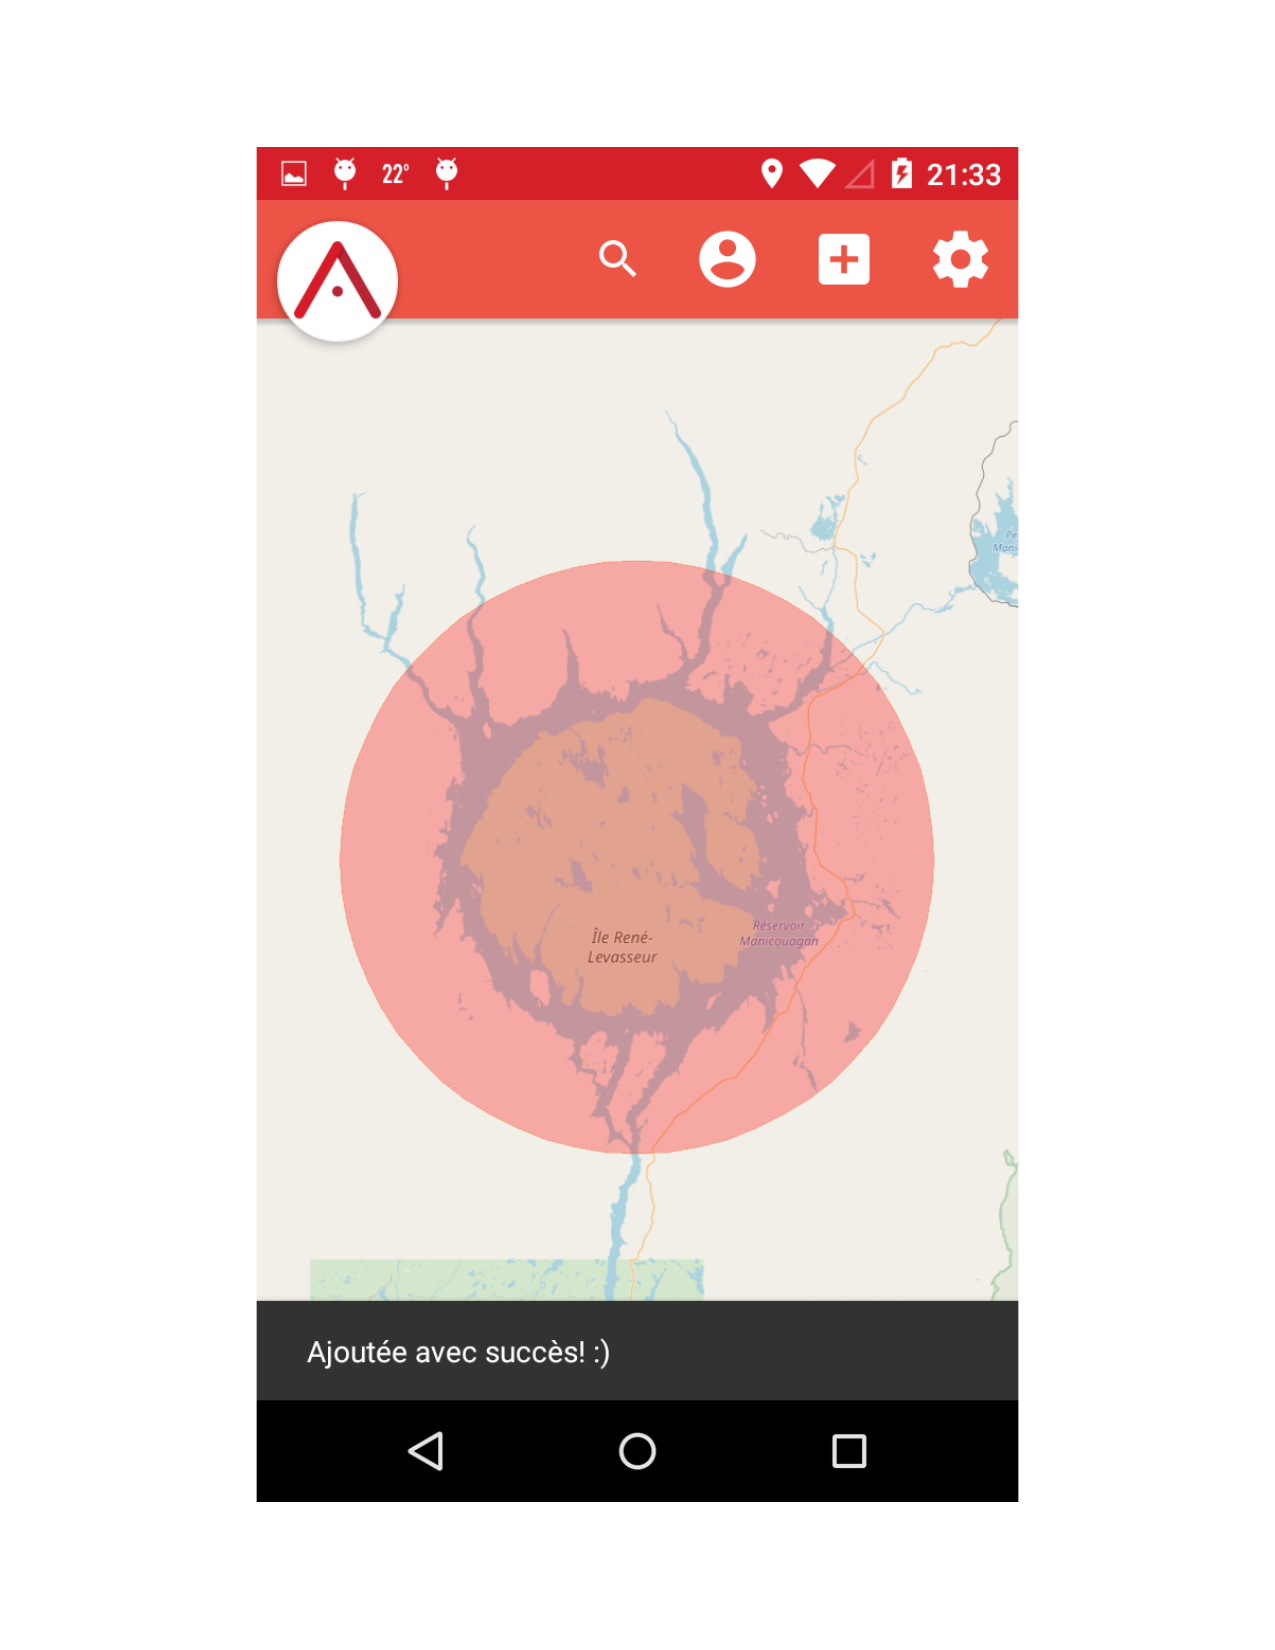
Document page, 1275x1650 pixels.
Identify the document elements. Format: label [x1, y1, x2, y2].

picture [256, 147, 1019, 1502]
